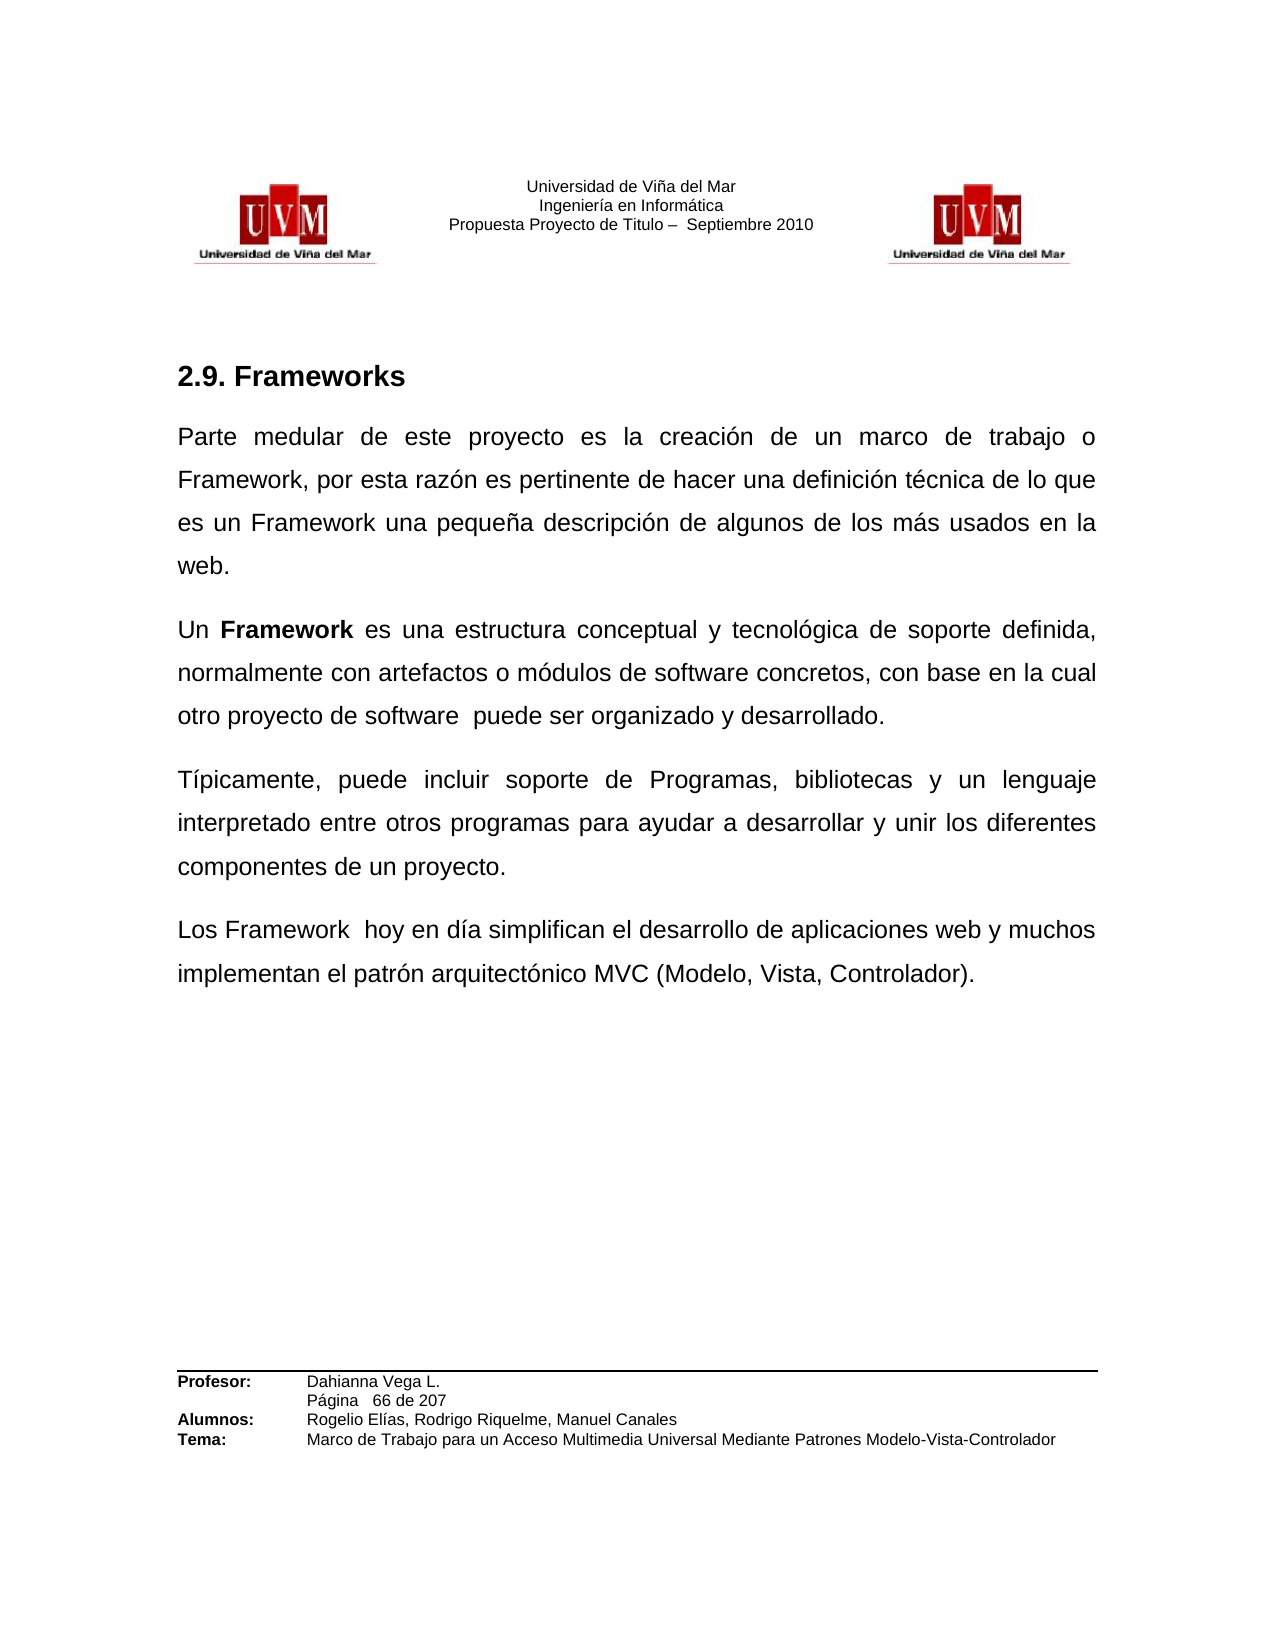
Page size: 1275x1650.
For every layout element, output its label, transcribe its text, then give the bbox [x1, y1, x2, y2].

text Los Framework hoy en día simplifican el desarrollo de aplicaciones web y muchos implementan el patrón arquitectónico MVC (Modelo, Vista, Controlador). [177, 915, 1098, 987]
text Un Framework es una estructura conceptual y tecnológica de soporte definida, normalmente con artefactos o módulos de software concretos, con base en la cual otro proyecto de software puede ser organizado y desarrollado. [177, 615, 1098, 730]
text Parte medular de este proyecto es la creación de un marco de trabajo o Framework, por esta razón es pertinente de hacer una definición técnica de lo que es un Framework una pequeña descripción de algunos de los más usados en la web. [177, 422, 1098, 580]
picture [177, 176, 390, 267]
subtitle 2.9. Frameworks [177, 359, 1098, 392]
text Típicamente, puede incluir soporte de Programas, bibliotecas y un lenguaje interpretado entre otros programas para ayudar a desarrollar y unir los diferentes componentes de un proyecto. [177, 765, 1098, 880]
picture [871, 176, 1084, 267]
